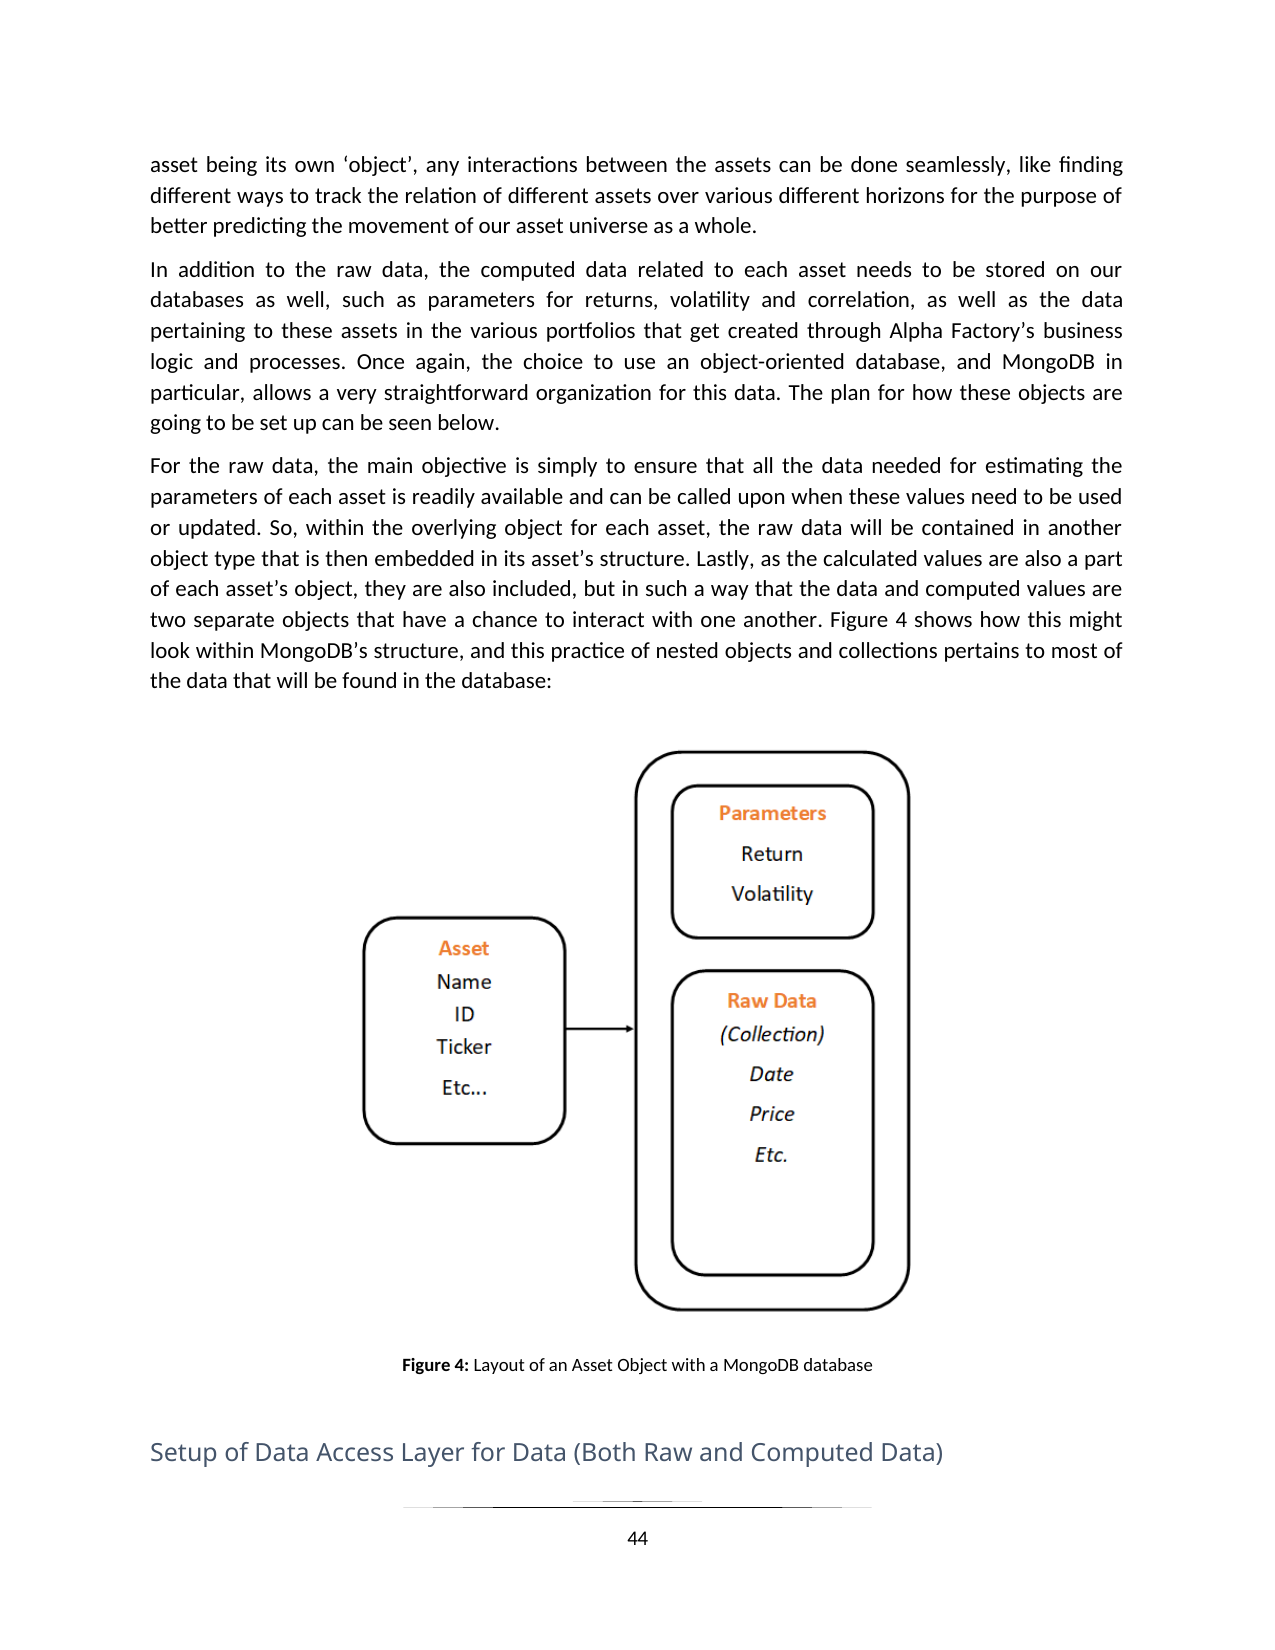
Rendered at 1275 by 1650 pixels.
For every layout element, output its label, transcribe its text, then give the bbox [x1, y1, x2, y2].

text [150, 150, 1125, 239]
subtitle Setup of Data Access Layer for Data (Both Raw and Computed Data) [150, 1434, 1125, 1469]
text For the raw data, the main objective is simply to ensure that all the data needed for estimating the parameters of each asset is readily available and can be called upon when these values need to be used or updated. So, within the overlying object for each asset, the raw data will be contained in another object type that is then embedded in its asset’s structure. Lastly, as the calculated values are also a part of each asset’s object, they are also included, but in such a way that the data and computed values are two separate objects that have a chance to interact with one another. Figure 4 shows how this might look within MongoDB’s structure, and this practice of nested objects and collections pertains to most of the data that will be found in the database: [150, 452, 1125, 695]
text Figure 4: Layout of an Asset Object with a MongoDB database [150, 1354, 1125, 1377]
picture [342, 710, 933, 1339]
text In addition to the raw data, the computed data related to each asset needs to be stored on our databases as well, such as parameters for returns, volatility and correlation, as well as the data pertaining to these assets in the various portfolios that get created through Alpha Factory’s business logic and processes. Once again, the choice to use an object-oriented database, and MongoDB in particular, allows a very straightforward organization for this data. The plan for how these objects are going to be set up can be seen below. [150, 255, 1125, 436]
